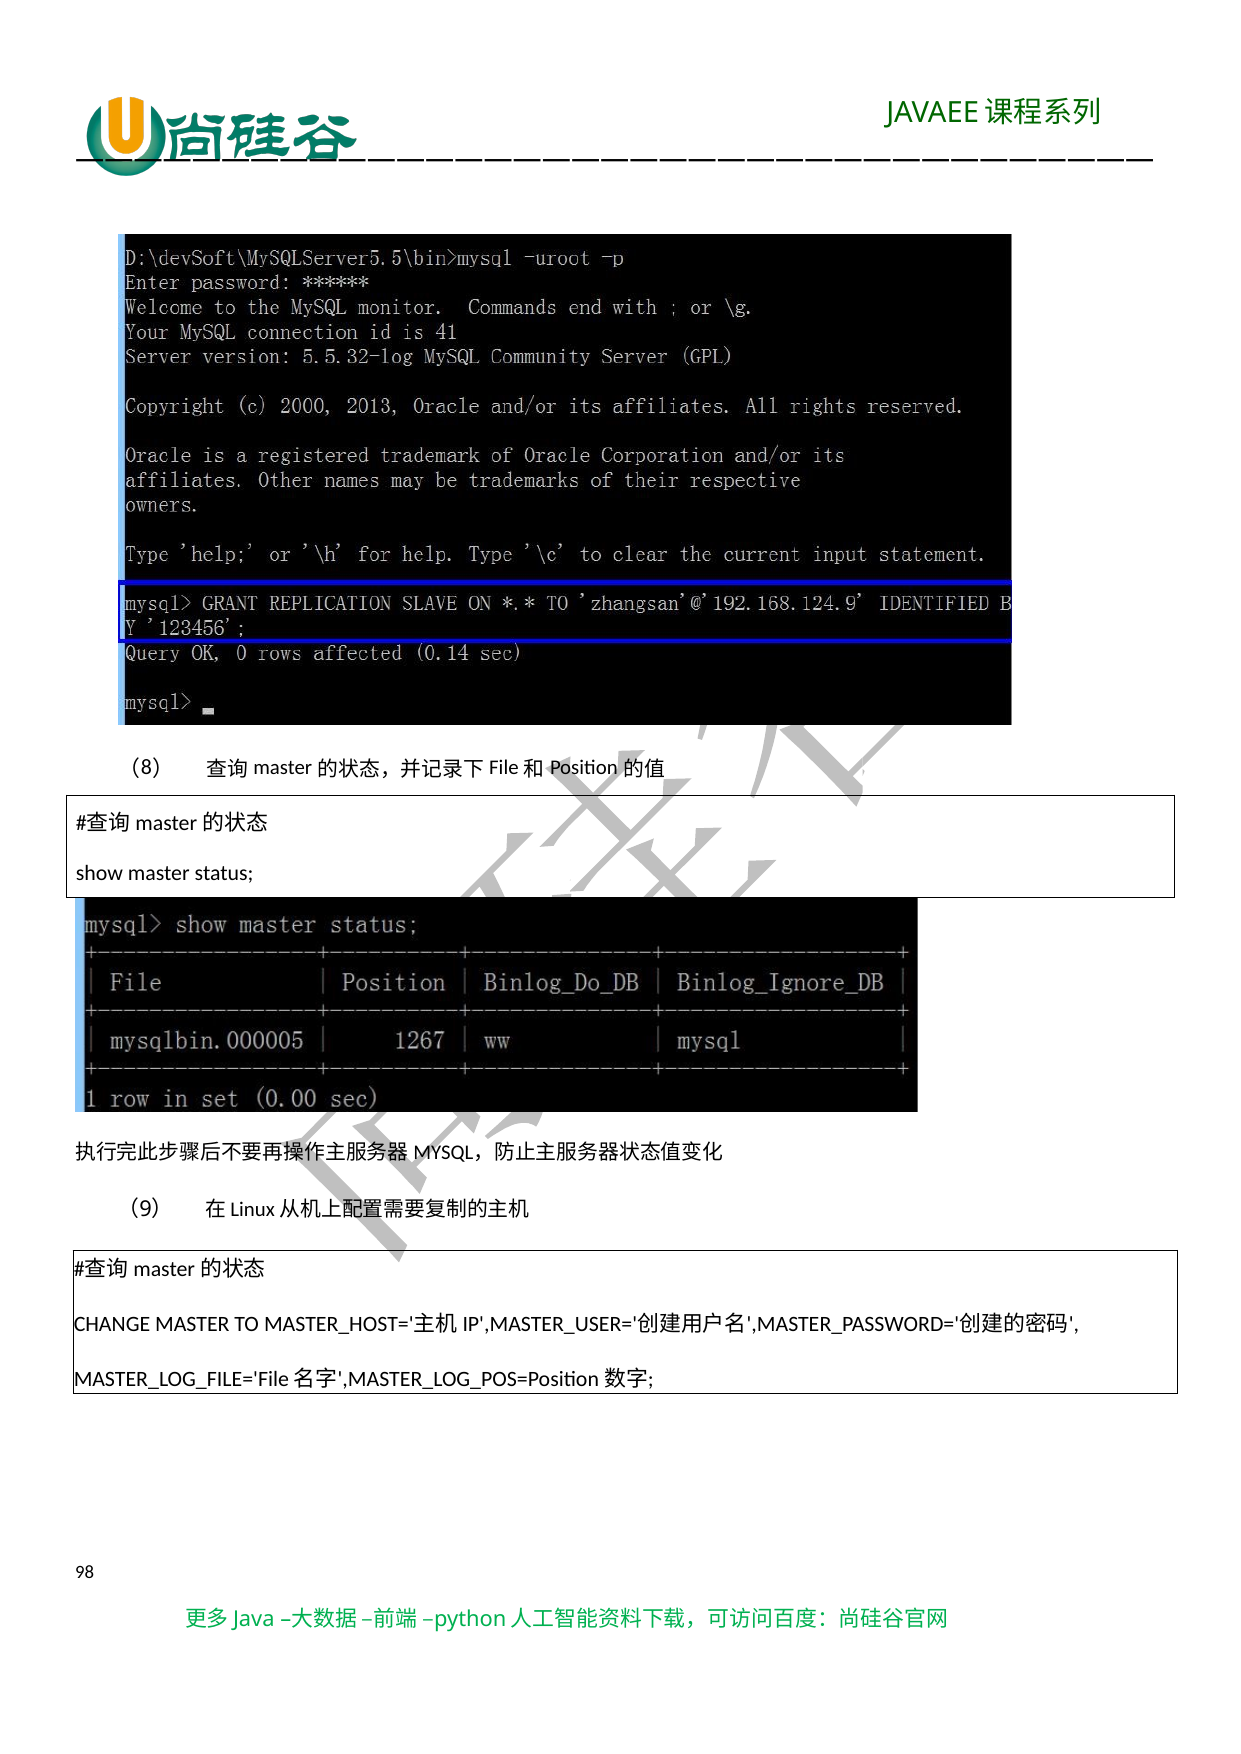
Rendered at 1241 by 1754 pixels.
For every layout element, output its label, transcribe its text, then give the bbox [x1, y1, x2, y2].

text CHANGE MASTER TO MASTER_HOST='主机 IP',MASTER_USER='创建用户名',MASTER_PASSWORD='创建的密码', [74, 1305, 1177, 1338]
text MASTER_LOG_FILE='File 名字',MASTER_LOG_POS=Position 数字; [74, 1360, 1177, 1393]
text 执行完此步骤后不要再操作主服务器 MYSQL，防止主服务器状态值变化 [75, 1135, 1177, 1165]
picture [118, 234, 1012, 725]
text #查询 master 的状态 [74, 1251, 1177, 1282]
list 在 Linux 从机上配置需要复制的主机 [117, 1191, 1177, 1223]
table_header #查询 master 的状态 show master status; [67, 796, 1174, 897]
picture [75, 88, 363, 184]
picture [75, 898, 918, 1112]
